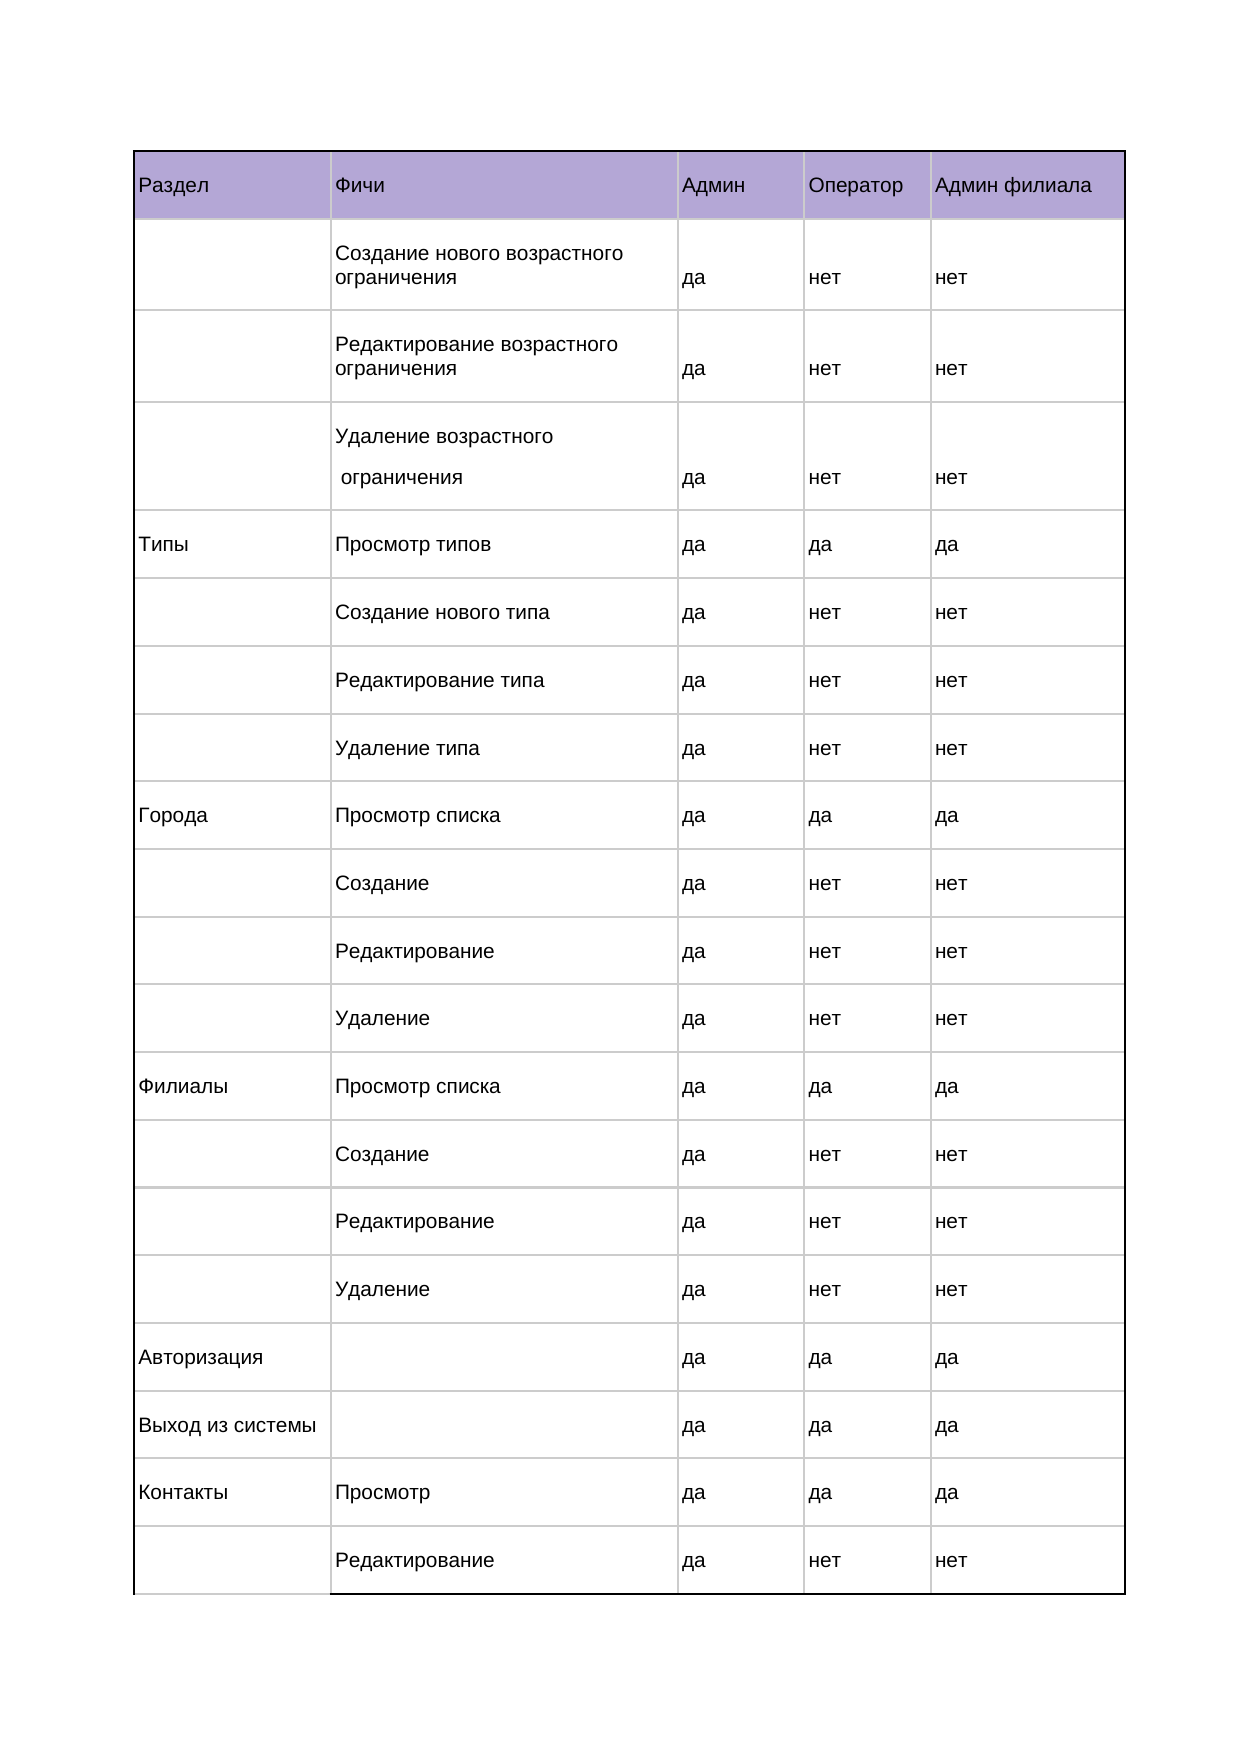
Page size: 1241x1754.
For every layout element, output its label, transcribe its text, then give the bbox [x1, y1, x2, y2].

table_cell нет [805, 1121, 930, 1186]
table_header Раздел [135, 152, 330, 218]
table_cell да [679, 579, 803, 645]
table_cell [135, 850, 330, 916]
table_cell да [679, 1527, 803, 1593]
table_cell Просмотр типов [332, 511, 677, 577]
table_cell [135, 1256, 330, 1322]
table_cell нет [805, 918, 930, 983]
table_header Оператор [805, 152, 930, 218]
table_cell да [932, 1392, 1124, 1457]
table_cell нет [805, 220, 930, 309]
table_cell [135, 220, 330, 309]
table_cell Удаление [332, 1256, 677, 1322]
table_cell нет [805, 715, 930, 780]
table_cell Авторизация [135, 1324, 330, 1389]
table_cell да [932, 1053, 1124, 1119]
table_cell Редактирование возрастного ограничения [332, 311, 677, 401]
table_cell да [679, 1459, 803, 1525]
table_cell да [679, 918, 803, 983]
table_cell да [805, 1053, 930, 1119]
table_cell Типы [135, 511, 330, 577]
table_cell да [932, 782, 1124, 848]
table_cell нет [932, 647, 1124, 712]
table_cell нет [805, 403, 930, 509]
table_cell да [805, 511, 930, 577]
table_cell нет [805, 647, 930, 712]
table_cell нет [932, 220, 1124, 309]
table_cell нет [932, 1189, 1124, 1254]
table_cell да [679, 1053, 803, 1119]
table_cell [135, 918, 330, 983]
table_cell нет [932, 1527, 1124, 1593]
table_cell Редактирование [332, 1527, 677, 1593]
table_cell да [679, 647, 803, 712]
table_cell [135, 579, 330, 645]
table_cell [135, 647, 330, 712]
table_cell да [679, 511, 803, 577]
table_cell нет [805, 850, 930, 916]
table_cell Контакты [135, 1459, 330, 1525]
table_cell да [805, 1392, 930, 1457]
table_cell да [679, 1324, 803, 1389]
table_cell Создание нового типа [332, 579, 677, 645]
table_cell Создание [332, 1121, 677, 1186]
table_cell Удаление возрастного ограничения [332, 403, 677, 509]
table_cell да [679, 850, 803, 916]
table_cell [332, 1392, 677, 1457]
table_cell Создание [332, 850, 677, 916]
table_cell да [932, 1459, 1124, 1525]
table_cell [135, 403, 330, 509]
table_cell Выход из системы [135, 1392, 330, 1457]
table_cell да [805, 782, 930, 848]
table_cell Просмотр списка [332, 782, 677, 848]
table_cell нет [932, 985, 1124, 1051]
table_cell [332, 1324, 677, 1389]
table_cell [135, 715, 330, 780]
table_cell да [805, 1459, 930, 1525]
table_cell да [679, 985, 803, 1051]
table_cell [135, 1121, 330, 1186]
table_cell нет [932, 1256, 1124, 1322]
table_cell Города [135, 782, 330, 848]
table_cell нет [932, 715, 1124, 780]
table_cell нет [932, 579, 1124, 645]
table_cell нет [932, 918, 1124, 983]
table_cell да [679, 220, 803, 309]
table_cell нет [805, 985, 930, 1051]
table_cell [135, 311, 330, 401]
table_cell нет [932, 1121, 1124, 1186]
table_cell да [679, 782, 803, 848]
table_cell нет [805, 311, 930, 401]
table_header Фичи [332, 152, 677, 218]
table_cell Редактирование типа [332, 647, 677, 712]
table_cell нет [805, 579, 930, 645]
table_cell да [679, 403, 803, 509]
table_cell да [679, 1121, 803, 1186]
table_cell Удаление [332, 985, 677, 1051]
table_cell да [679, 715, 803, 780]
table_cell да [679, 1189, 803, 1254]
table_cell Создание нового возрастного ограничения [332, 220, 677, 309]
table_cell [135, 1527, 330, 1593]
table_cell нет [932, 311, 1124, 401]
table_cell да [932, 1324, 1124, 1389]
table_header Админ [679, 152, 803, 218]
table_cell нет [932, 850, 1124, 916]
table_cell Просмотр списка [332, 1053, 677, 1119]
table_cell да [679, 311, 803, 401]
table_cell Редактирование [332, 1189, 677, 1254]
table_cell Удаление типа [332, 715, 677, 780]
table_cell [135, 985, 330, 1051]
table_cell нет [805, 1189, 930, 1254]
table_cell нет [805, 1256, 930, 1322]
table_cell [135, 1189, 330, 1254]
table_header Админ филиала [932, 152, 1124, 218]
table_cell да [932, 511, 1124, 577]
table_cell да [805, 1324, 930, 1389]
table_cell да [679, 1256, 803, 1322]
table_cell Редактирование [332, 918, 677, 983]
table_cell Просмотр [332, 1459, 677, 1525]
table_cell да [679, 1392, 803, 1457]
table_cell Филиалы [135, 1053, 330, 1119]
table_cell нет [805, 1527, 930, 1593]
table_cell нет [932, 403, 1124, 509]
